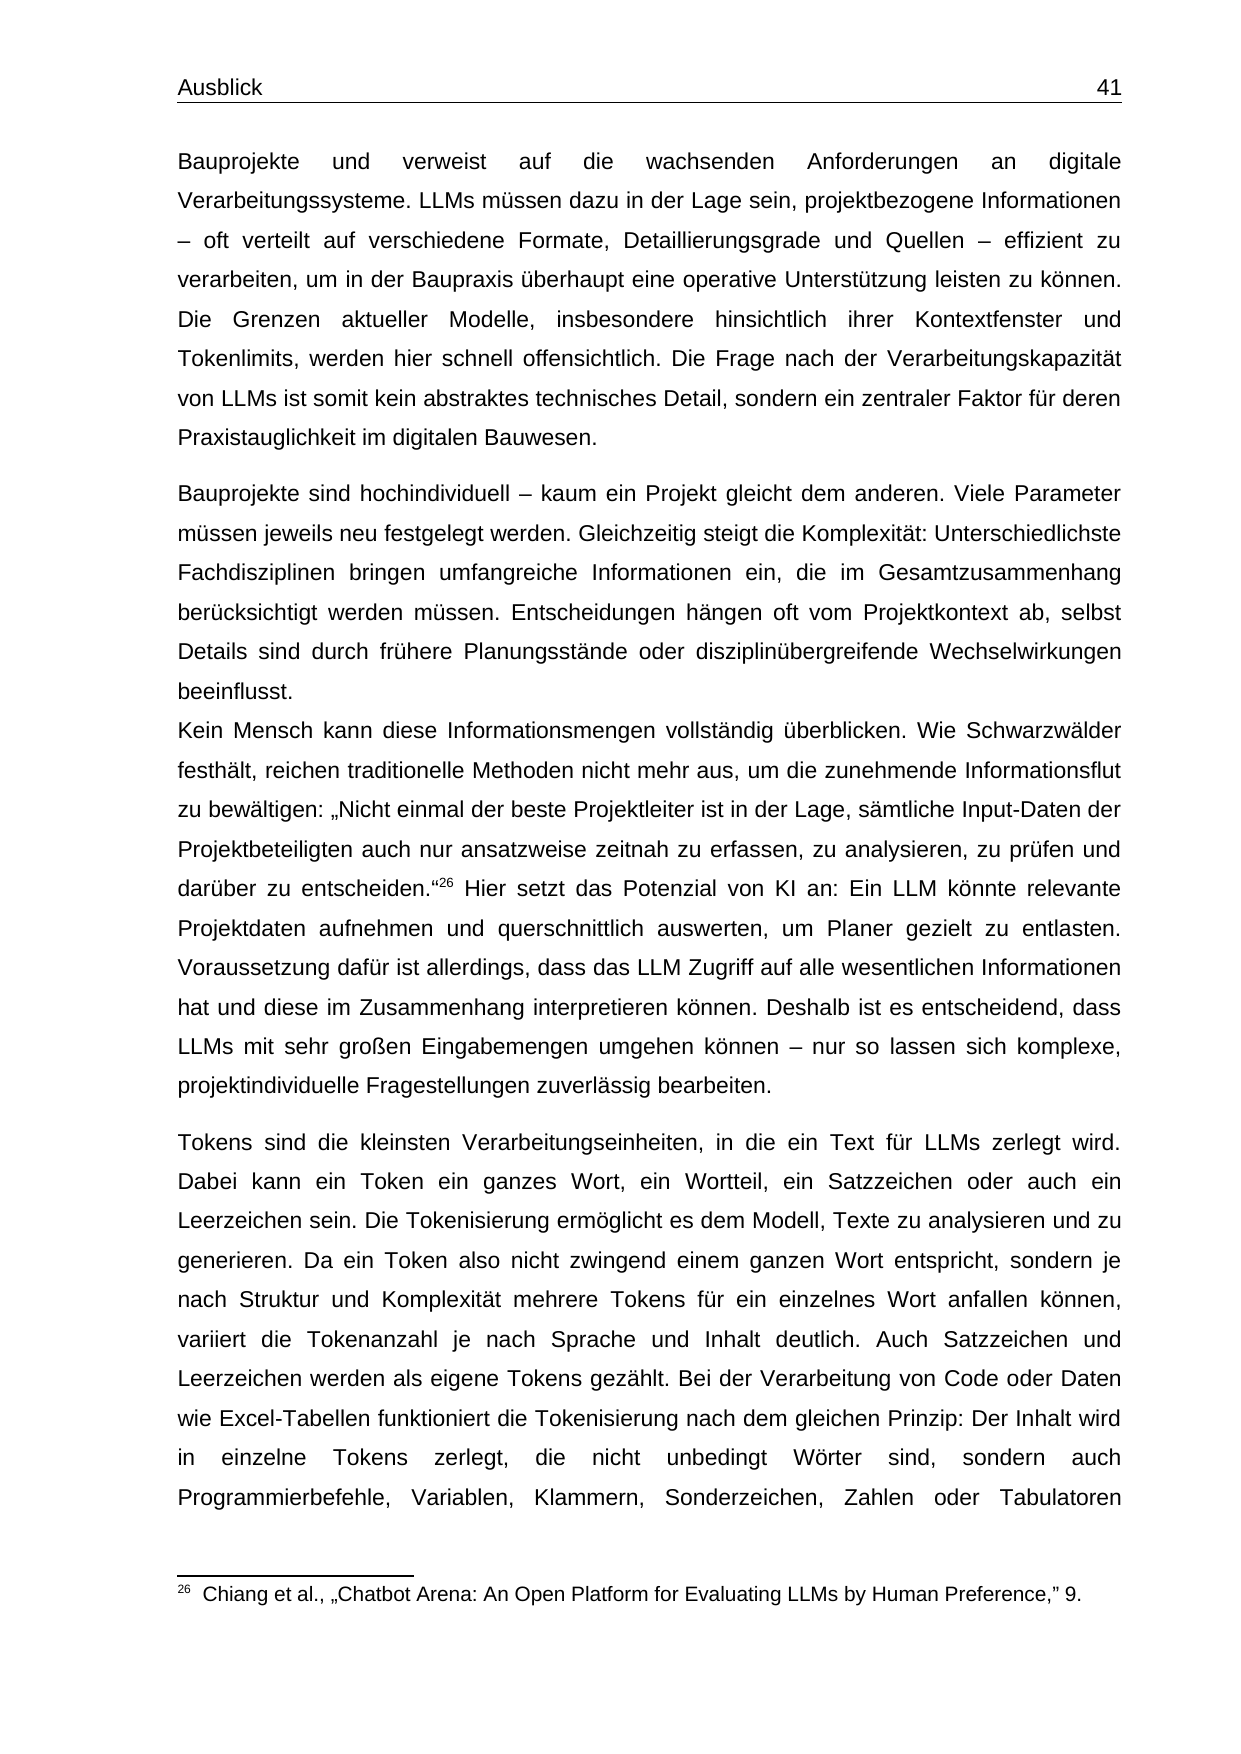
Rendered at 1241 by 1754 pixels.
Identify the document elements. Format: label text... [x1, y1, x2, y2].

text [177, 1128, 1122, 1510]
text Bauprojekte sind hochindividuell – kaum ein Projekt gleicht dem anderen. Viele Parameter müssen jeweils neu festgelegt werden. Gleichzeitig steigt die Komplexität: Unterschiedlichste Fachdisziplinen bringen umfangreiche Informationen ein, die im Gesamtzusammenhang berücksichtigt werden müssen. Entscheidungen hängen oft vom Projektkontext ab, selbst Details sind durch frühere Planungsstände oder disziplinübergreifende Wechselwirkungen beeinflusst. Kein Mensch kann diese Informationsmengen vollständig überblicken. Wie Schwarzwälder festhält, reichen traditionelle Methoden nicht mehr aus, um die zunehmende Informationsflut zu bewältigen: „Nicht einmal der beste Projektleiter ist in der Lage, sämtliche Input-Daten der Projektbeteiligten auch nur ansatzweise zeitnah zu erfassen, zu analysieren, zu prüfen und darüber zu entscheiden.“ Hier setzt das Potenzial von KI an: Ein LLM könnte relevante Projektdaten aufnehmen und querschnittlich auswerten, um Planer gezielt zu entlasten. Voraussetzung dafür ist allerdings, dass das LLM Zugriff auf alle wesentlichen Informationen hat und diese im Zusammenhang interpretieren können. Deshalb ist es entscheidend, dass LLMs mit sehr großen Eingabemengen umgehen können – nur so lassen sich komplexe, projektindividuelle Fragestellungen zuverlässig bearbeiten. [177, 480, 1122, 1099]
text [177, 148, 1122, 450]
